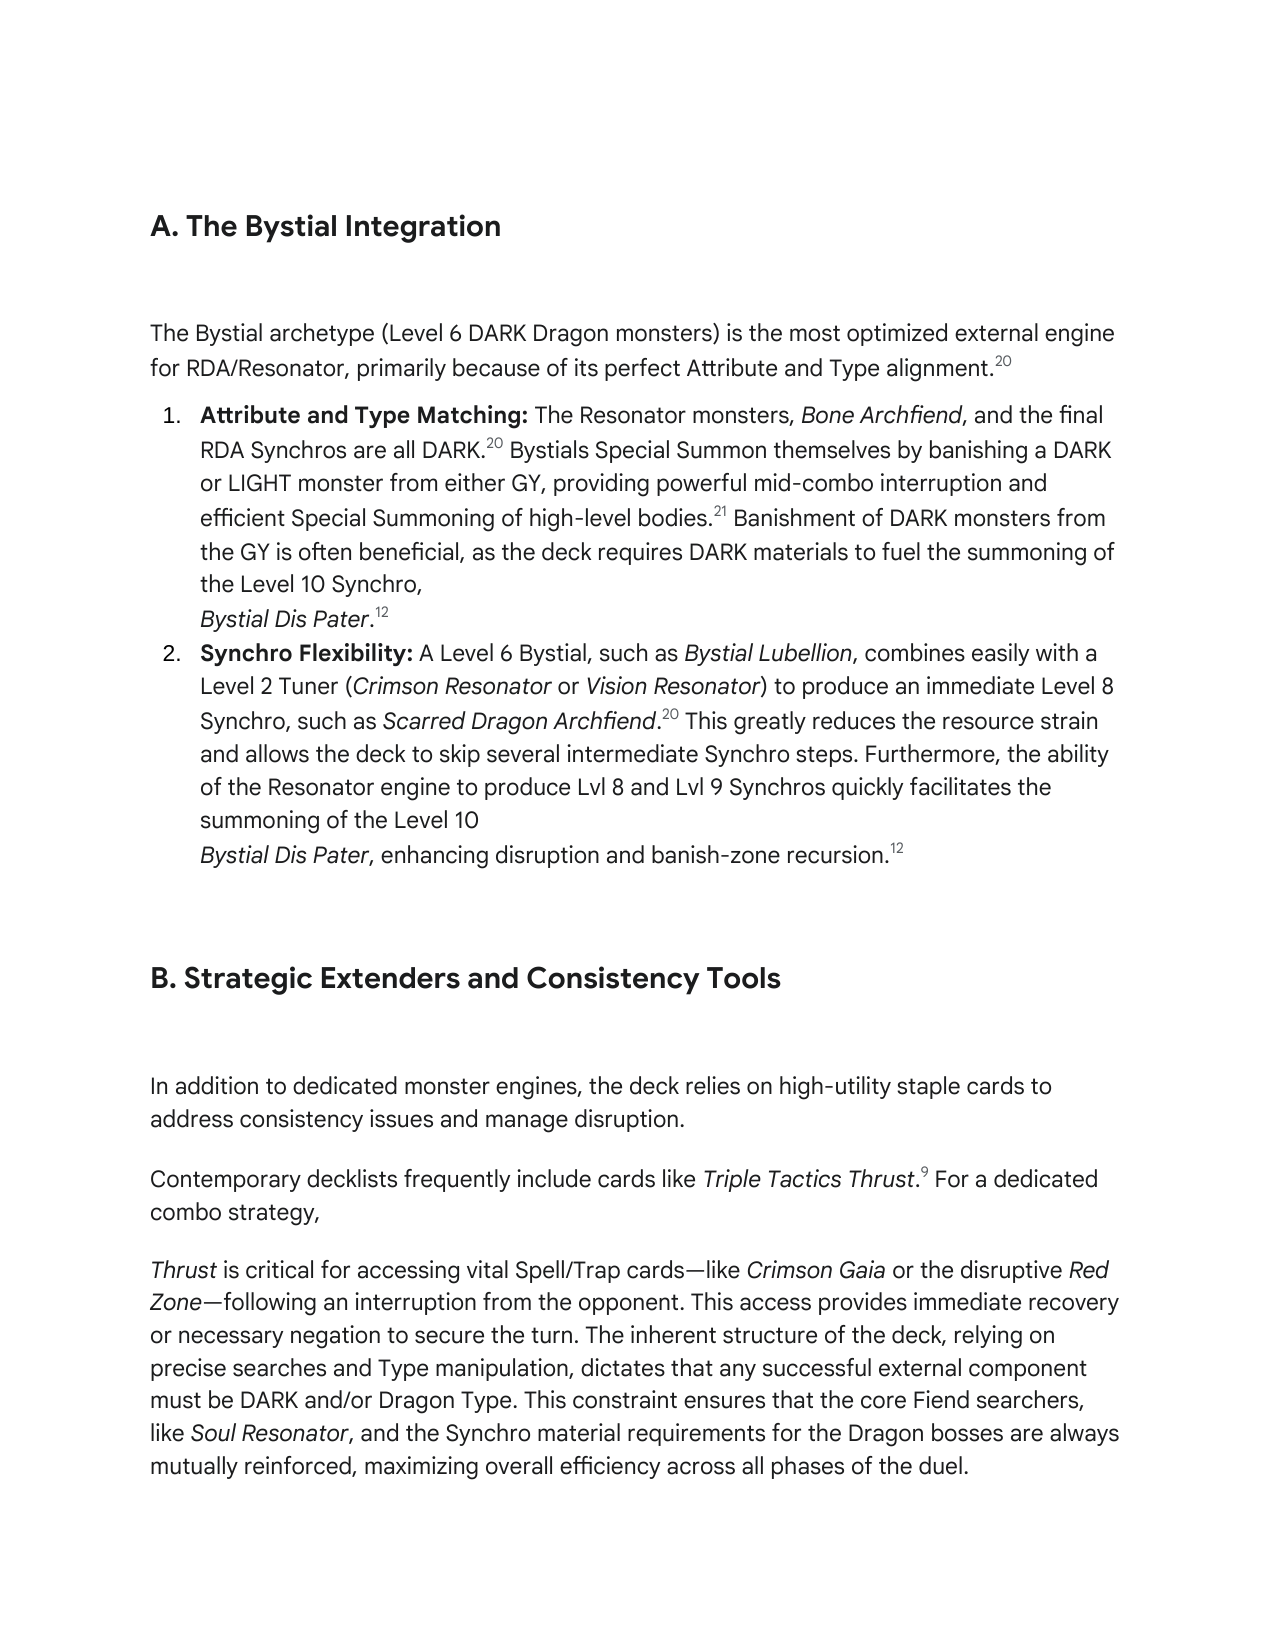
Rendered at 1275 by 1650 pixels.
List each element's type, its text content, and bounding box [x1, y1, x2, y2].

text Thrust is critical for accessing vital Spell/Trap cards—like Crimson Gaia or the disruptive Red Zone—following an interruption from the opponent. This access provides immediate recovery or necessary negation to secure the turn. The inherent structure of the deck, relying on precise searches and Type manipulation, dictates that any successful external component must be DARK and/or Dragon Type. This constraint ensures that the core Fiend searchers, like Soul Resonator, and the Synchro material requirements for the Dragon bosses are always mutually reinforced, maximizing overall efficiency across all phases of the duel. [150, 1256, 1125, 1481]
list Attribute and Type Matching: The Resonator monsters, Bone Archfiend, and the final RDA Synchros are all DARK.20 Bystials Special Summon themselves by banishing a DARK or LIGHT monster from either GY, providing powerful mid-combo interruption and efficient Special Summoning of high-level bodies.21 Banishment of DARK monsters from the GY is often beneficial, as the deck requires DARK materials to fuel the summoning of the Level 10 Synchro, Bystial Dis Pater.12 [162, 401, 1125, 635]
text The Bystial archetype (Level 6 DARK Dragon monsters) is the most optimized external engine for RDA/Resonator, primarily because of its perfect Attribute and Type alignment.20 [150, 319, 1125, 384]
subtitle A. The Bystial Integration [150, 208, 1125, 244]
subtitle B. Strategic Extenders and Consistency Tools [150, 961, 1125, 997]
text Contemporary decklists frequently include cards like Triple Tactics Thrust.9 For a dedicated combo strategy, [150, 1163, 1125, 1227]
list Synchro Flexibility: A Level 6 Bystial, such as Bystial Lubellion, combines easily with a Level 2 Tuner (Crimson Resonator or Vision Resonator) to produce an immediate Level 8 Synchro, such as Scarred Dragon Archfiend.20 This greatly reduces the resource strain and allows the deck to skip several intermediate Synchro steps. Furthermore, the ability of the Resonator engine to produce Lvl 8 and Lvl 9 Synchros quickly facilitates the summoning of the Level 10 Bystial Dis Pater, enhancing disruption and banish-zone recursion.12 [162, 639, 1125, 870]
text In addition to dedicated monster engines, the deck relies on high-utility staple cards to address consistency issues and manage disruption. [150, 1072, 1125, 1134]
